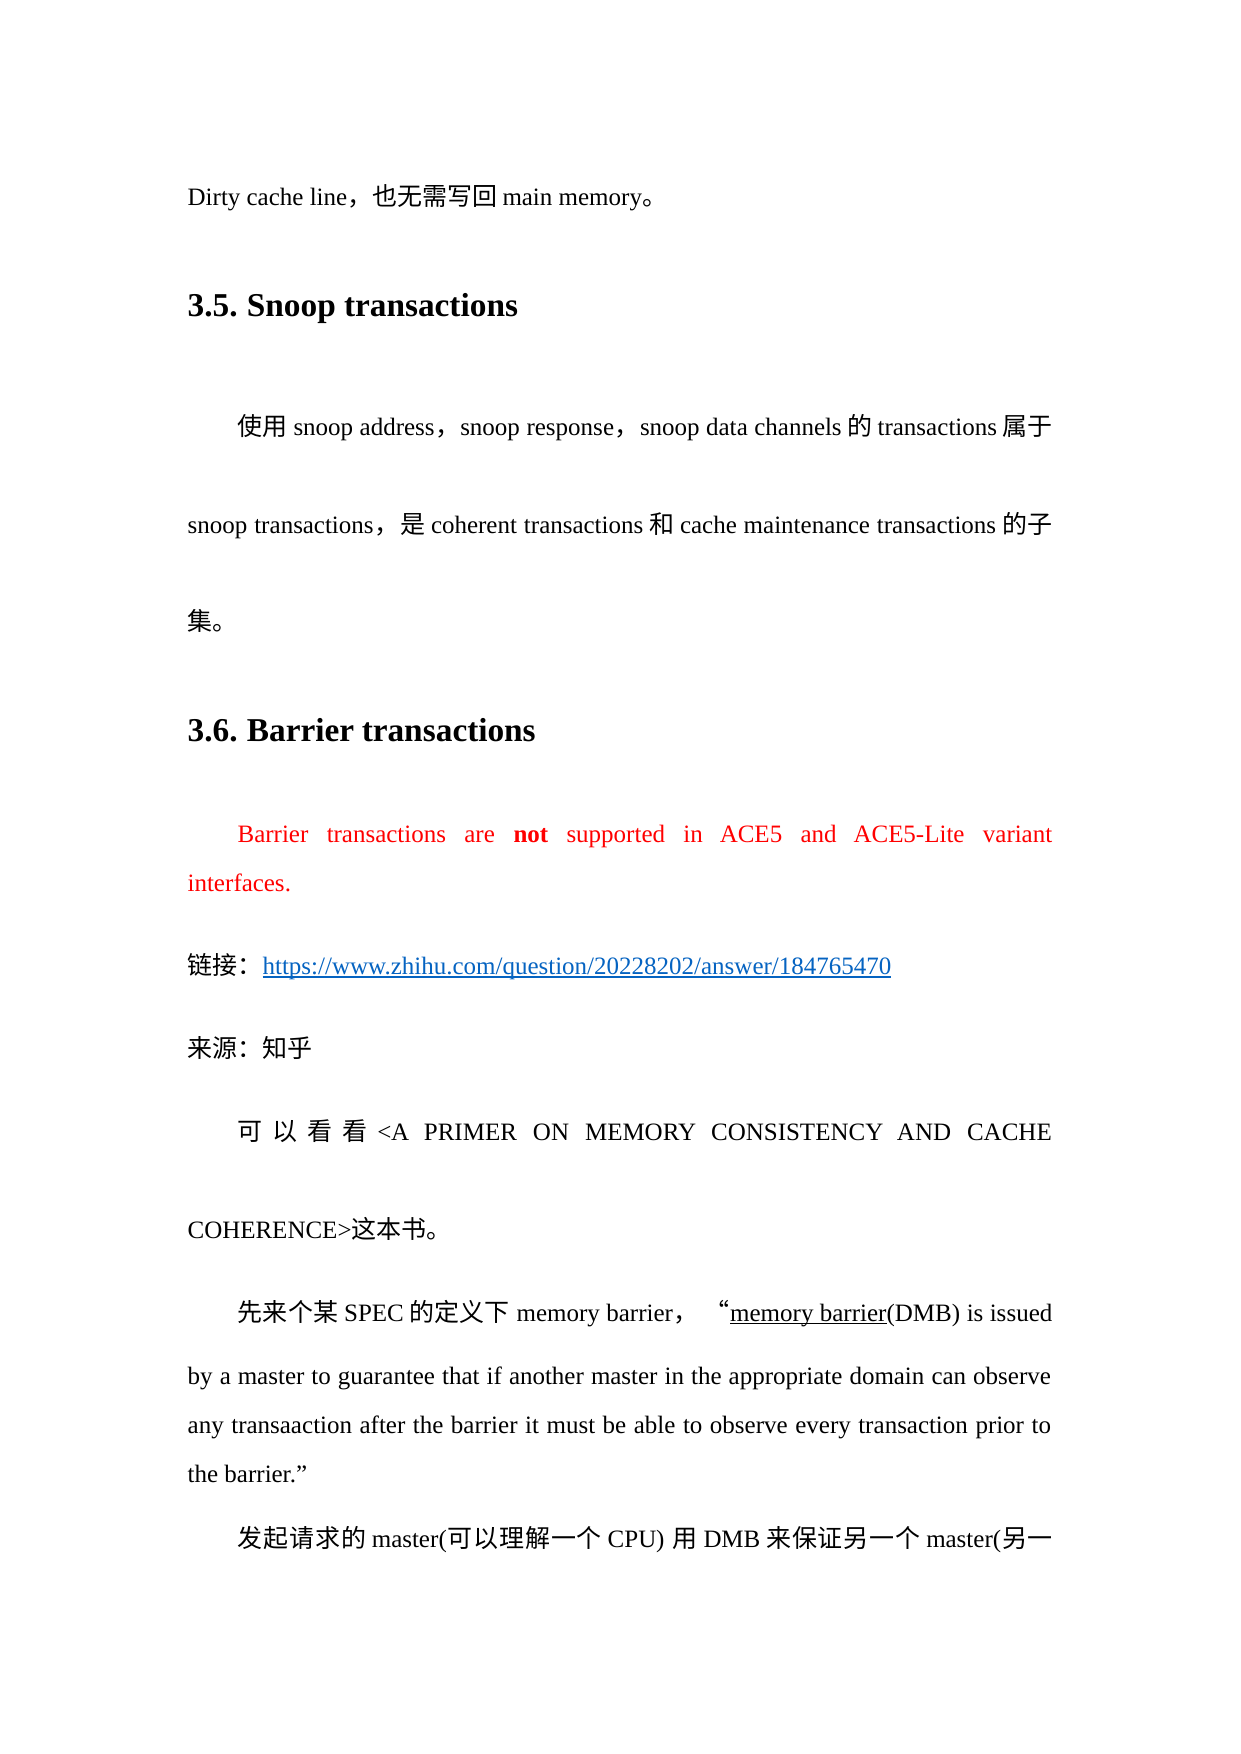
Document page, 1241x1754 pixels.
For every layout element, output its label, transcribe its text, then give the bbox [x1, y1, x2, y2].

text 使用snoop address，snoop response，snoop data channels的transactions属于snoop transactions，是coherent transactions和cache maintenance transactions的子集。 [187, 392, 1053, 652]
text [187, 1504, 1053, 1569]
text 来源：知乎 [187, 1014, 1053, 1079]
subtitle Snoop transactions [187, 272, 1053, 337]
subtitle Barrier transactions [187, 697, 1053, 762]
text 先来个某SPEC的定义下 memory barrier， “memory barrier(DMB) is issued by a master to guarantee that if another master in the appropriate domain can observe any transaaction after the barrier it must be able to observe every transaction prior to the barrier.” [187, 1278, 1053, 1489]
text 可以看看<A PRIMER ON MEMORY CONSISTENCY AND CACHE COHERENCE>这本书。 [187, 1097, 1053, 1260]
text Barrier transactions are not supported in ACE5 and ACE5-Lite variant interfaces. 链接：https://www.zhihu.com/question/20228202/answer/184765470 [187, 817, 1053, 996]
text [187, 162, 1053, 227]
